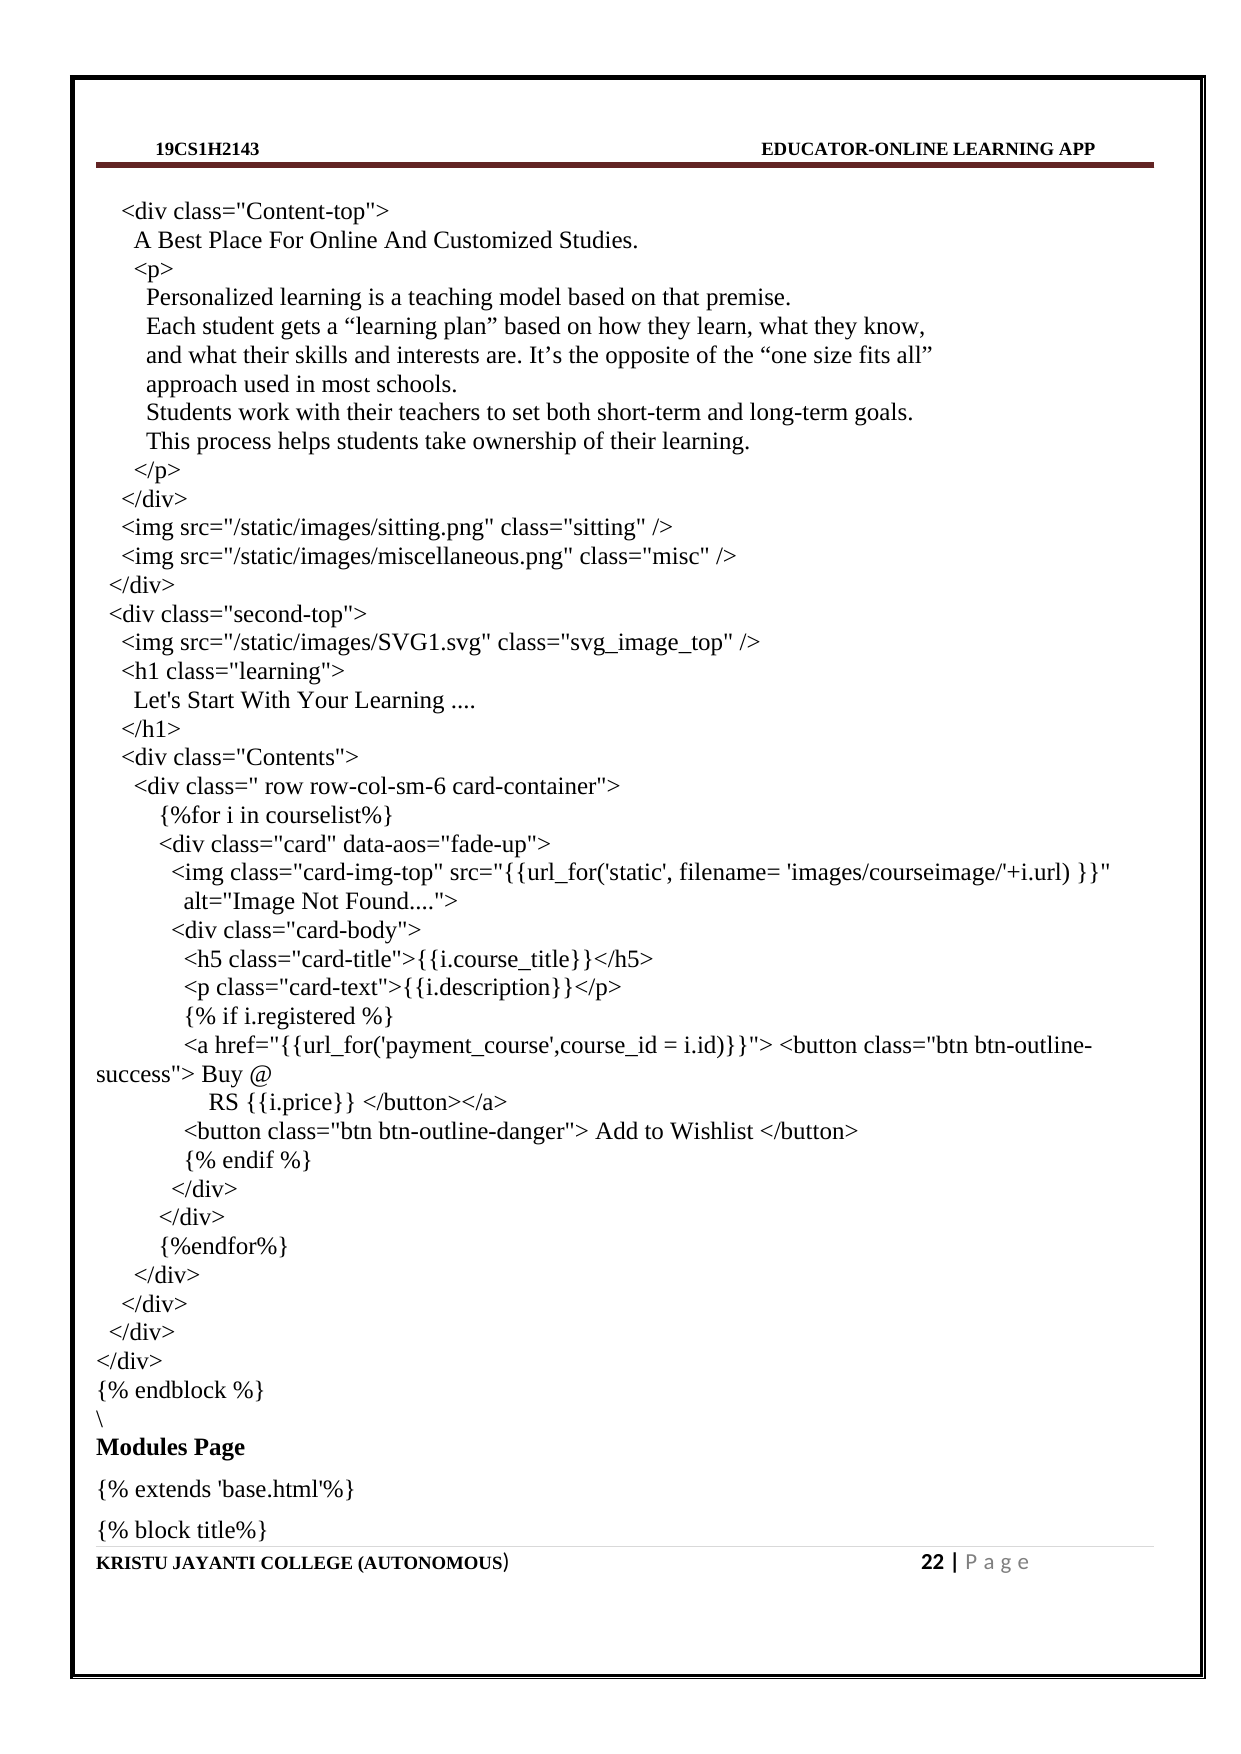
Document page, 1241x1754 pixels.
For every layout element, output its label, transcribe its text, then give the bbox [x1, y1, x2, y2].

text <img class="card-img-top" src="{{url_for('static', filename= 'images/courseimage/'+i.url) }}" [96, 857, 1154, 886]
text <p class="card-text">{{i.description}}</p> [96, 972, 1154, 1001]
text <a href="{{url_for('payment_course',course_id = i.id)}}"> <button class="btn btn-outline-success"> Buy @ [96, 1030, 1154, 1087]
text \ [96, 1404, 1154, 1432]
text <div class=" row row-col-sm-6 card-container"> [96, 771, 1154, 800]
text <div class="card-body"> [96, 915, 1154, 944]
text </div> [96, 1174, 1154, 1202]
text <img src="/static/images/SVG1.svg" class="svg_image_top" /> [96, 627, 1154, 656]
text A Best Place For Online And Customized Studies. [96, 225, 1154, 254]
text {%endfor%} [96, 1231, 1154, 1260]
text Modules Page [96, 1432, 1154, 1461]
text <div class="second-top"> [96, 599, 1154, 627]
text Each student gets a “learning plan” based on how they learn, what they know, [96, 311, 1154, 340]
text </div> [96, 1317, 1154, 1346]
text {% endif %} [96, 1145, 1154, 1174]
text <img src="/static/images/sitting.png" class="sitting" /> [96, 512, 1154, 541]
text <button class="btn btn-outline-danger"> Add to Wishlist </button> [96, 1116, 1154, 1145]
text Let's Start With Your Learning .... [96, 685, 1154, 714]
text {% endblock %} [96, 1375, 1154, 1404]
text alt="Image Not Found...."> [96, 886, 1154, 915]
text </div> [96, 1289, 1154, 1317]
text <div class="Contents"> [96, 742, 1154, 771]
text </div> [96, 1202, 1154, 1231]
text RS {{i.price}} </button></a> [96, 1087, 1154, 1116]
text </div> [96, 1346, 1154, 1375]
text <div class="Content-top"> [96, 196, 1154, 225]
text approach used in most schools. [96, 369, 1154, 397]
text {% extends 'base.html'%} [96, 1474, 1154, 1502]
text </h1> [96, 714, 1154, 742]
text <img src="/static/images/miscellaneous.png" class="misc" /> [96, 541, 1154, 570]
text <p> [96, 254, 1154, 282]
text </p> [96, 455, 1154, 484]
text </div> [96, 570, 1154, 599]
text {% block title%} [96, 1515, 1154, 1544]
text </div> [96, 1260, 1154, 1289]
text {% if i.registered %} [96, 1001, 1154, 1030]
text Students work with their teachers to set both short-term and long-term goals. [96, 397, 1154, 426]
text Personalized learning is a teaching model based on that premise. [96, 282, 1154, 311]
text <h1 class="learning"> [96, 656, 1154, 685]
text {%for i in courselist%} [96, 800, 1154, 829]
text and what their skills and interests are. It’s the opposite of the “one size fits all” [96, 340, 1154, 369]
text <h5 class="card-title">{{i.course_title}}</h5> [96, 944, 1154, 972]
text This process helps students take ownership of their learning. [96, 426, 1154, 455]
text </div> [96, 484, 1154, 512]
text <div class="card" data-aos="fade-up"> [96, 829, 1154, 857]
